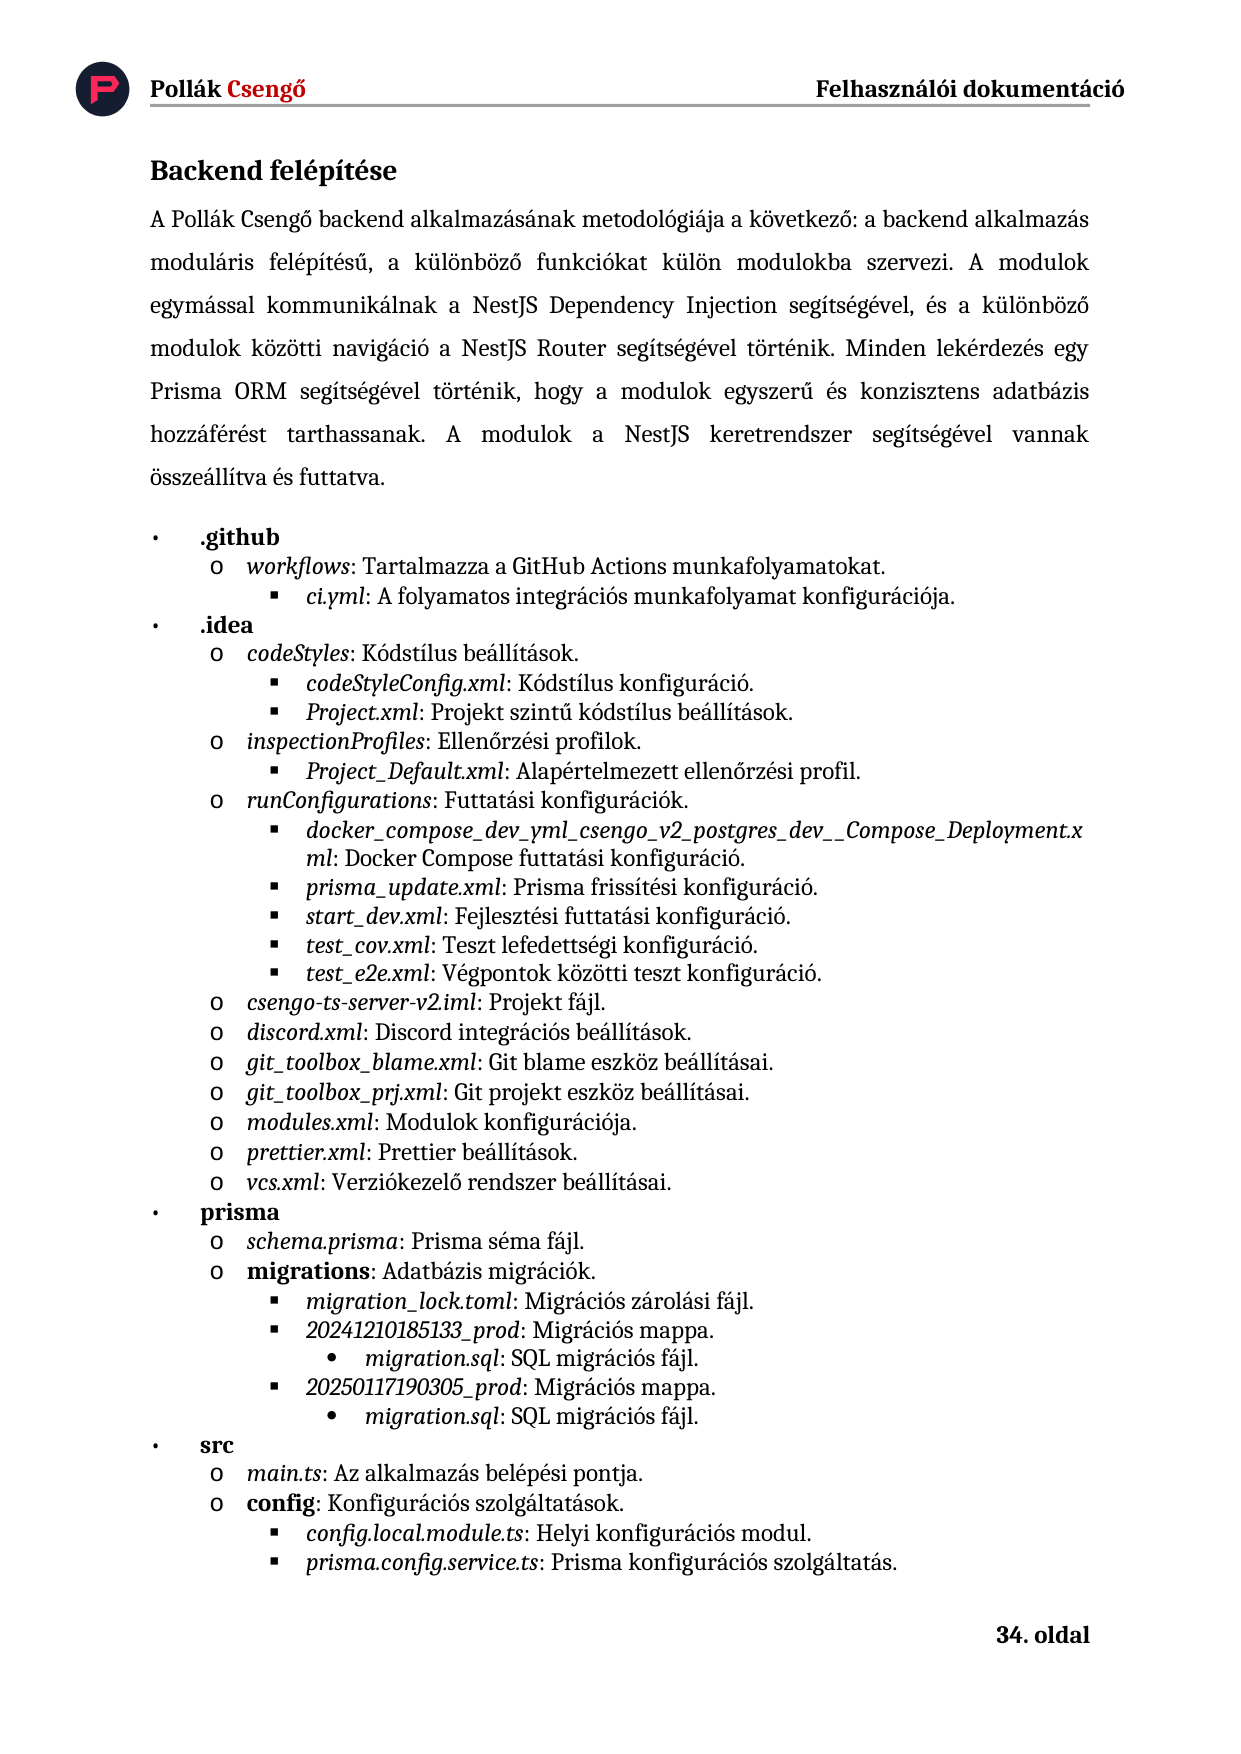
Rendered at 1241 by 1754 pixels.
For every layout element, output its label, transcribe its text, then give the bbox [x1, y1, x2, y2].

list migrations: Adatbázis migrációk. [209, 1257, 1090, 1287]
list 20250117190305_prod: Migrációs mappa. [268, 1373, 1090, 1402]
list prettier.xml: Prettier beállítások. [209, 1138, 1090, 1168]
list .github [150, 523, 1090, 552]
picture [71, 57, 132, 118]
list Project.xml: Projekt szintű kódstílus beállítások. [268, 698, 1090, 727]
list src [150, 1431, 1090, 1459]
list workflows: Tartalmazza a GitHub Actions munkafolyamatokat. [209, 552, 1090, 582]
list 20241210185133_prod: Migrációs mappa. [268, 1316, 1090, 1344]
list inspectionProfiles: Ellenőrzési profilok. [209, 727, 1090, 757]
list codeStyleConfig.xml: Kódstílus konfiguráció. [268, 669, 1090, 698]
list codeStyles: Kódstílus beállítások. [209, 639, 1090, 669]
list git_toolbox_blame.xml: Git blame eszköz beállításai. [209, 1048, 1090, 1078]
list migration_lock.toml: Migrációs zárolási fájl. [268, 1287, 1090, 1316]
list .idea [150, 611, 1090, 639]
list modules.xml: Modulok konfigurációja. [209, 1108, 1090, 1138]
list Project_Default.xml: Alapértelmezett ellenőrzési profil. [268, 757, 1090, 786]
list discord.xml: Discord integrációs beállítások. [209, 1018, 1090, 1048]
list prisma [150, 1198, 1090, 1227]
list csengo-ts-server-v2.iml: Projekt fájl. [209, 988, 1090, 1018]
subtitle Backend felépítése [150, 154, 1090, 188]
list ci.yml: A folyamatos integrációs munkafolyamat konfigurációja. [268, 582, 1090, 611]
list config.local.module.ts: Helyi konfigurációs modul. [268, 1519, 1090, 1548]
list vcs.xml: Verziókezelő rendszer beállításai. [209, 1168, 1090, 1198]
list migration.sql: SQL migrációs fájl. [327, 1344, 1090, 1373]
text A Pollák Csengő backend alkalmazásának metodológiája a következő: a backend alkalmazás moduláris felépítésű, a különböző funkciókat külön modulokba szervezi. A modulok egymással kommunikálnak a NestJS Dependency Injection segítségével, és a különböző modulok közötti navigáció a NestJS Router segítségével történik. Minden lekérdezés egy Prisma ORM segítségével történik, hogy a modulok egyszerű és konzisztens adatbázis hozzáférést tarthassanak. A modulok a NestJS keretrendszer segítségével vannak összeállítva és futtatva. [150, 204, 1090, 492]
list migration.sql: SQL migrációs fájl. [327, 1402, 1090, 1431]
list docker_compose_dev_yml_csengo_v2_postgres_dev__Compose_Deployment.xml: Docker Compose futtatási konfiguráció. [268, 816, 1090, 873]
list git_toolbox_prj.xml: Git projekt eszköz beállításai. [209, 1078, 1090, 1108]
list schema.prisma: Prisma séma fájl. [209, 1227, 1090, 1257]
list runConfigurations: Futtatási konfigurációk. [209, 786, 1090, 816]
list config: Konfigurációs szolgáltatások. [209, 1489, 1090, 1519]
list start_dev.xml: Fejlesztési futtatási konfiguráció. [268, 902, 1090, 931]
list prisma.config.service.ts: Prisma konfigurációs szolgáltatás. [268, 1548, 1090, 1577]
list main.ts: Az alkalmazás belépési pontja. [209, 1459, 1090, 1489]
list test_cov.xml: Teszt lefedettségi konfiguráció. [268, 931, 1090, 959]
list prisma_update.xml: Prisma frissítési konfiguráció. [268, 873, 1090, 902]
list test_e2e.xml: Végpontok közötti teszt konfiguráció. [268, 959, 1090, 988]
